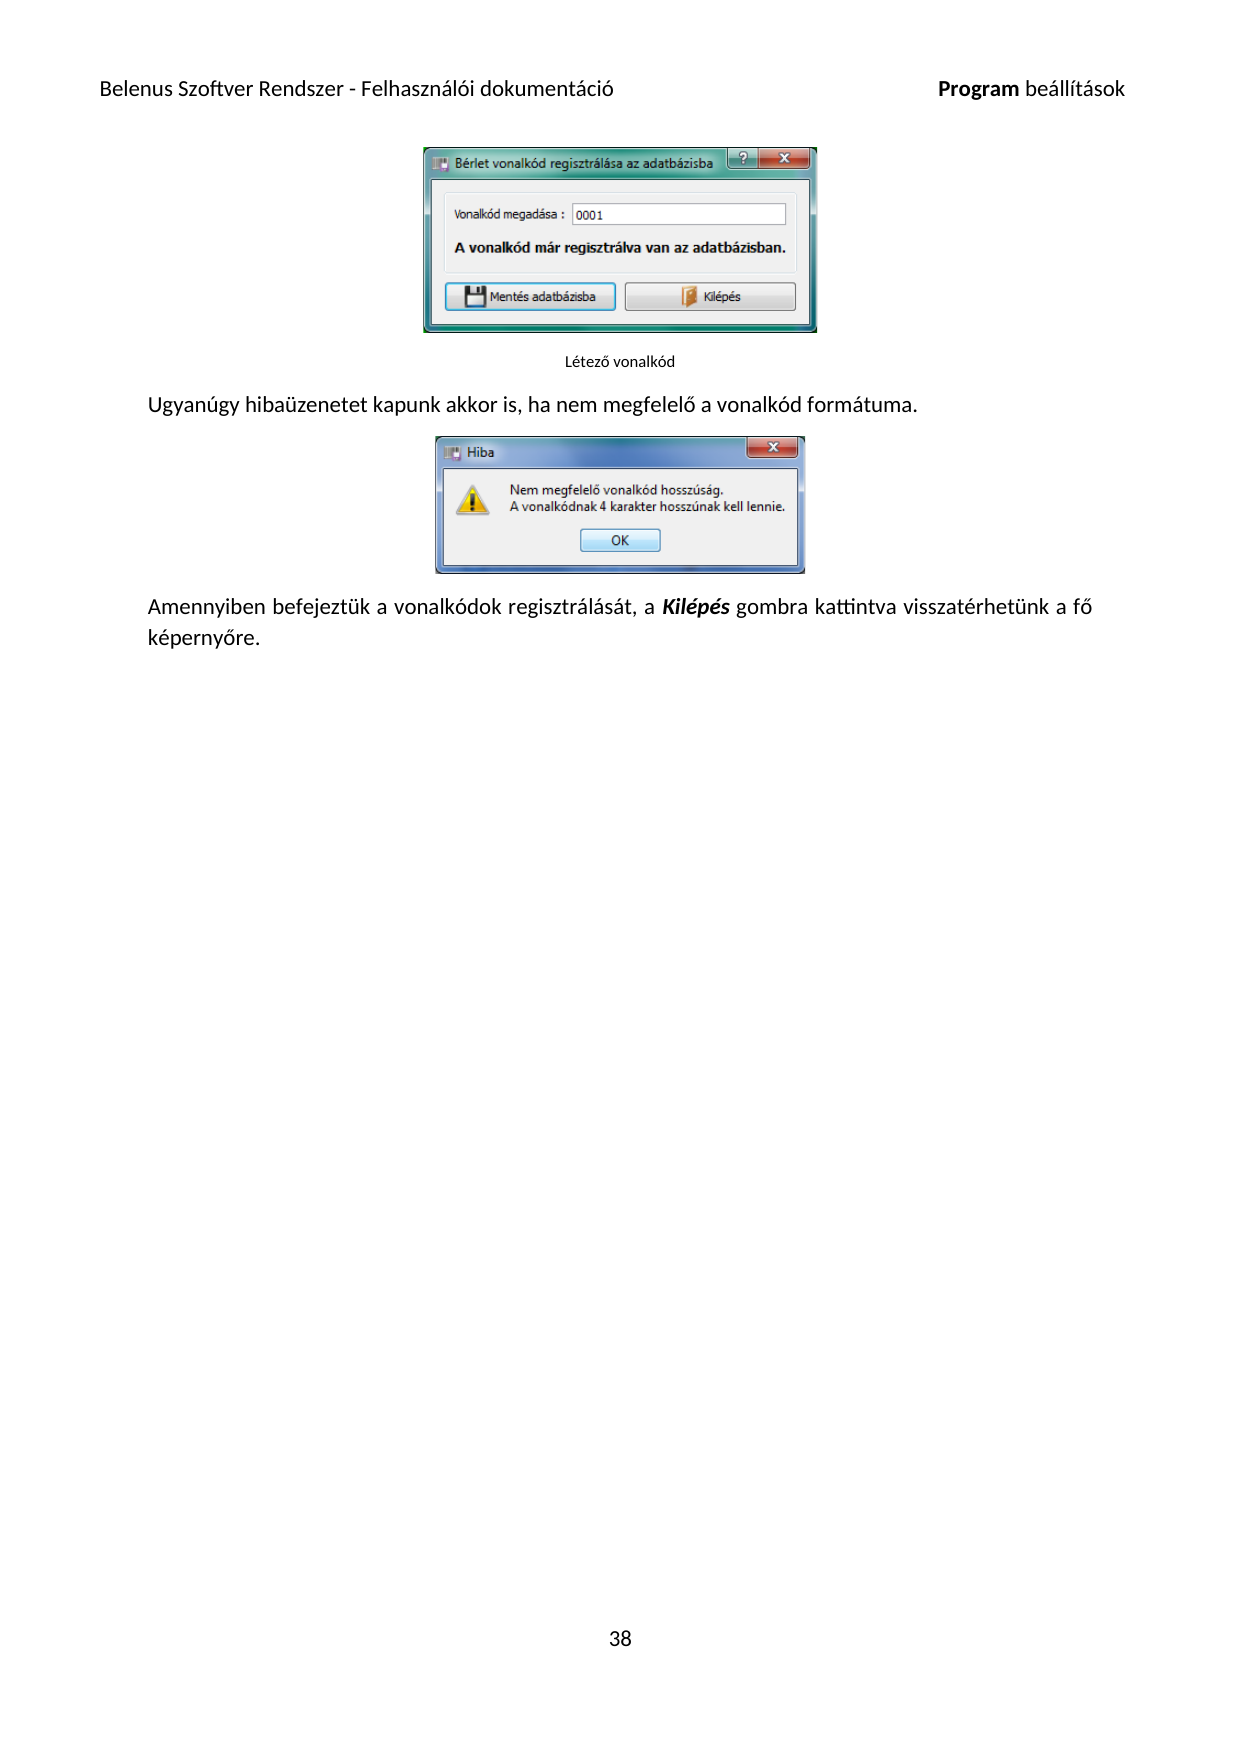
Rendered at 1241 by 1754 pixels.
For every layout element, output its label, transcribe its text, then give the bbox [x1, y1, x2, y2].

text Létező vonalkód [148, 351, 1093, 372]
picture [435, 436, 805, 574]
text Amennyiben befejeztük a vonalkódok regisztrálását, a Kilépés gombra kattintva visszatérhetünk a fő képernyőre. [148, 592, 1093, 651]
text Ugyanúgy hibaüzenetet kapunk akkor is, ha nem megfelelő a vonalkód formátuma. [148, 390, 1093, 418]
picture [423, 147, 818, 333]
